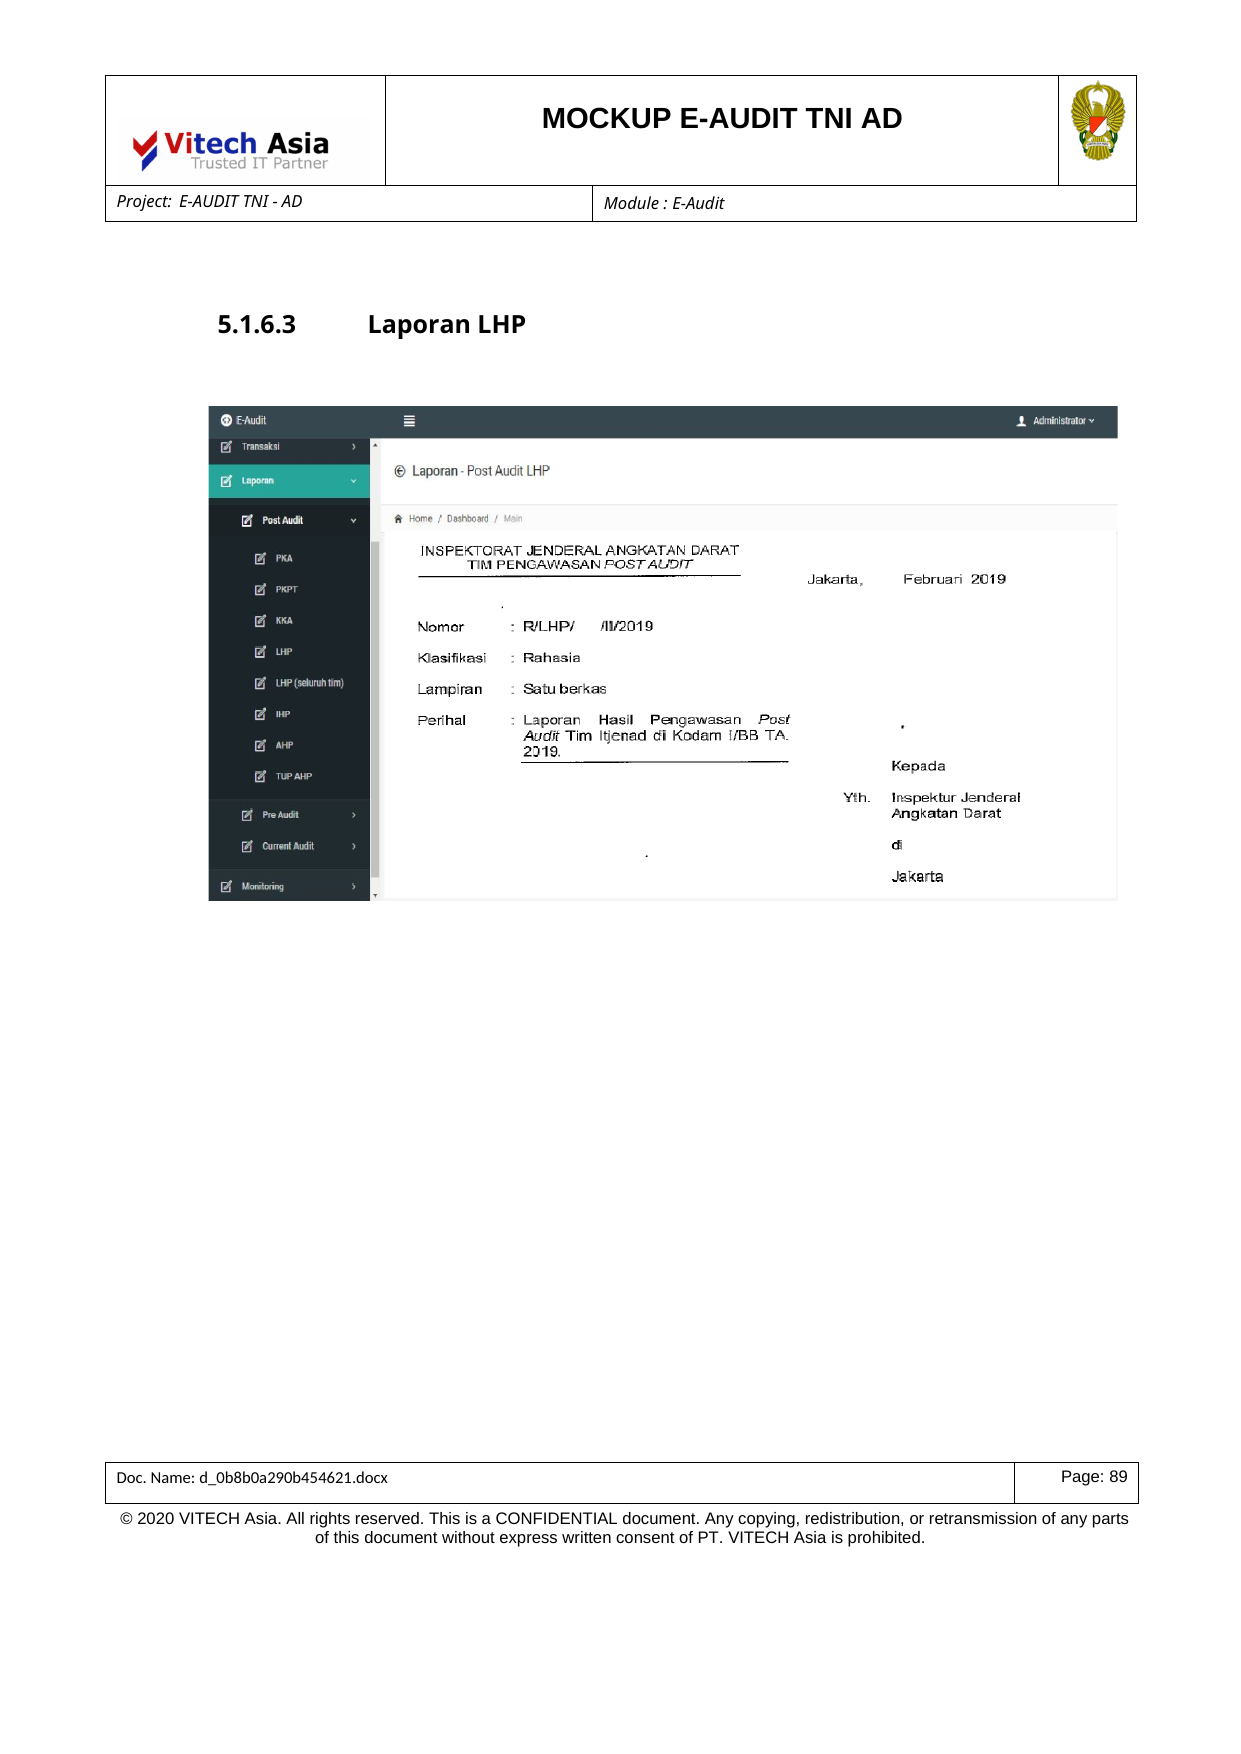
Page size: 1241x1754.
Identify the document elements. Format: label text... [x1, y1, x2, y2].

picture [208, 406, 1118, 901]
list Laporan LHP [217, 307, 1135, 341]
picture [1063, 77, 1132, 164]
picture [116, 115, 372, 185]
